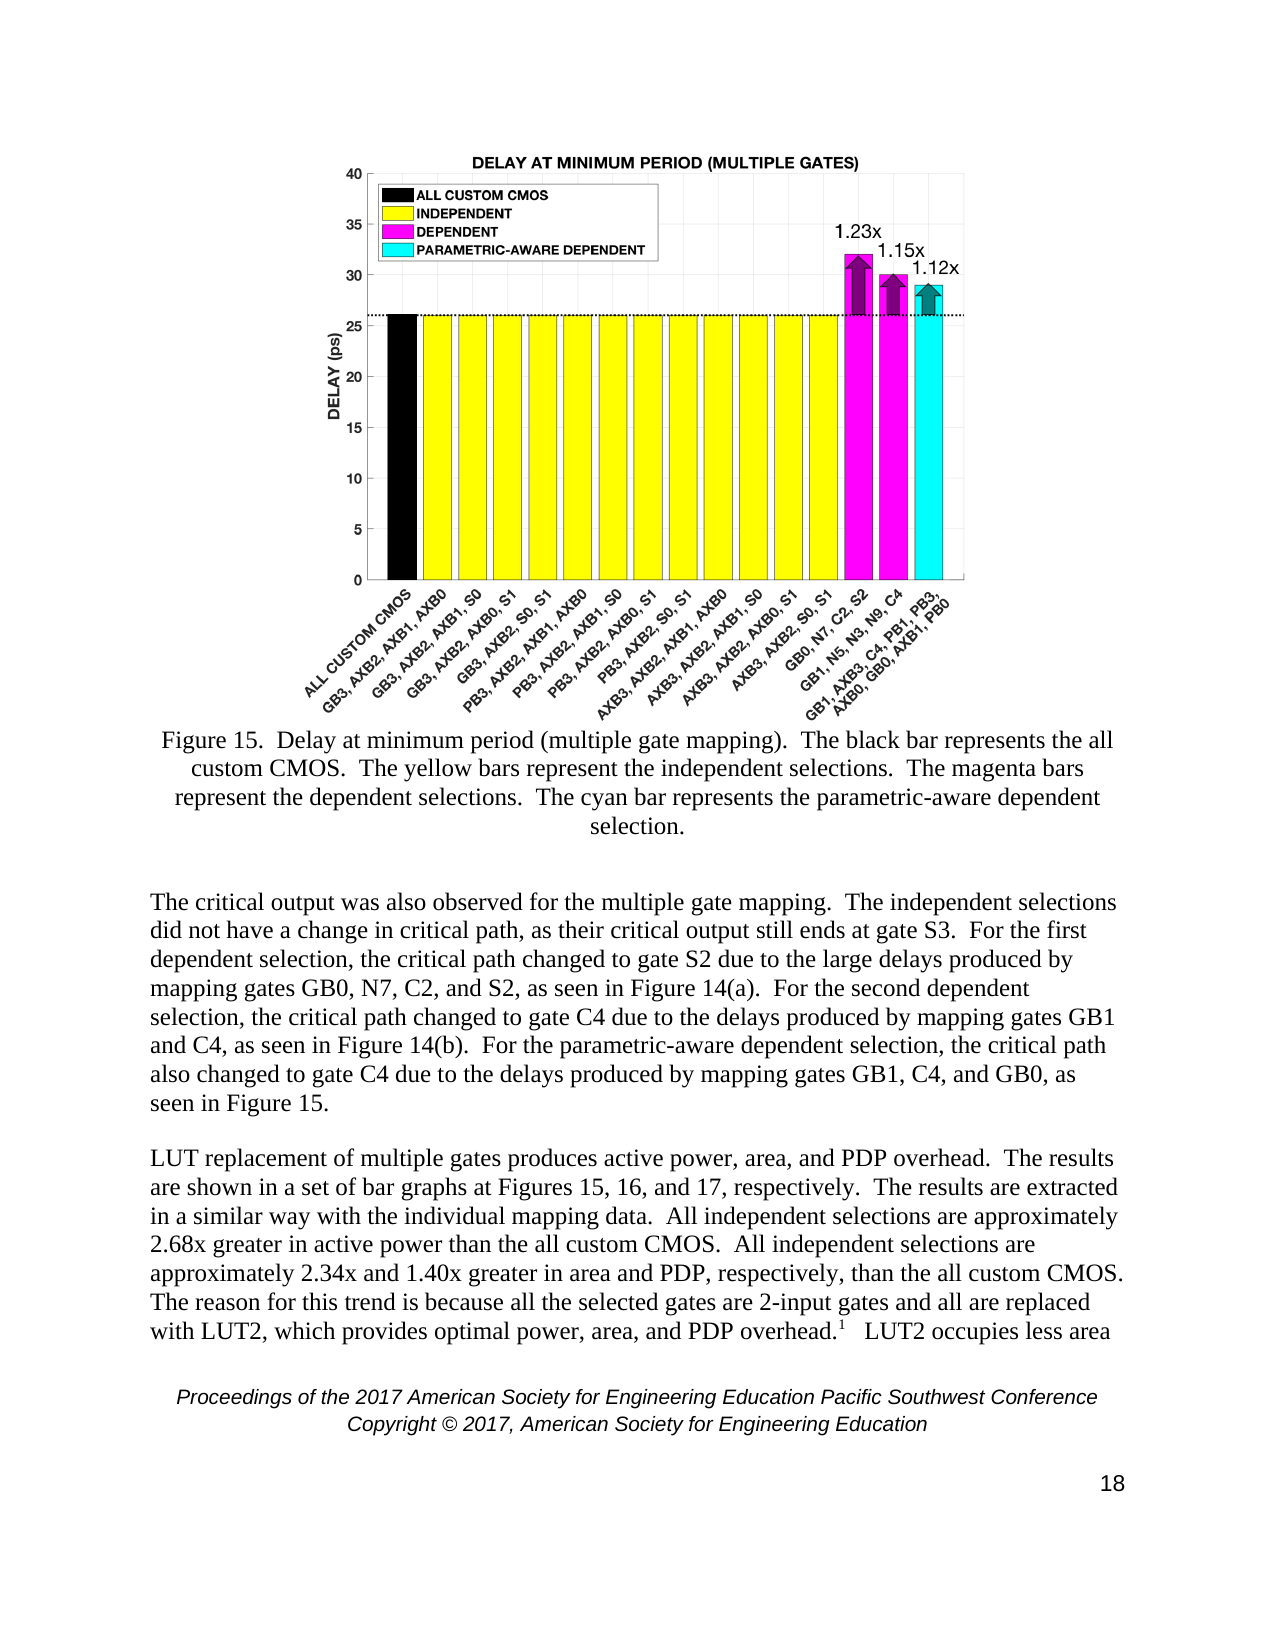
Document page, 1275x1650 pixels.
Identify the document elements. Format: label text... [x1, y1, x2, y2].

text The critical output was also observed for the multiple gate mapping. The independent selections did not have a change in critical path, as their critical output still ends at gate S3. For the first dependent selection, the critical path changed to gate S2 due to the large delays produced by mapping gates GB0, N7, C2, and S2, as seen in Figure 14(a). For the second dependent selection, the critical path changed to gate C4 due to the delays produced by mapping gates GB1 and C4, as seen in Figure 14(b). For the parametric-aware dependent selection, the critical path also changed to gate C4 due to the delays produced by mapping gates GB1, C4, and GB0, as seen in Figure 15. [150, 887, 1125, 1117]
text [150, 1143, 1125, 1344]
picture [299, 150, 976, 725]
text Figure 15. Delay at minimum period (multiple gate mapping). The black bar represents the all custom CMOS. The yellow bars represent the independent selections. The magenta bars represent the dependent selections. The cyan bar represents the parametric-aware dependent selection. [150, 725, 1125, 840]
